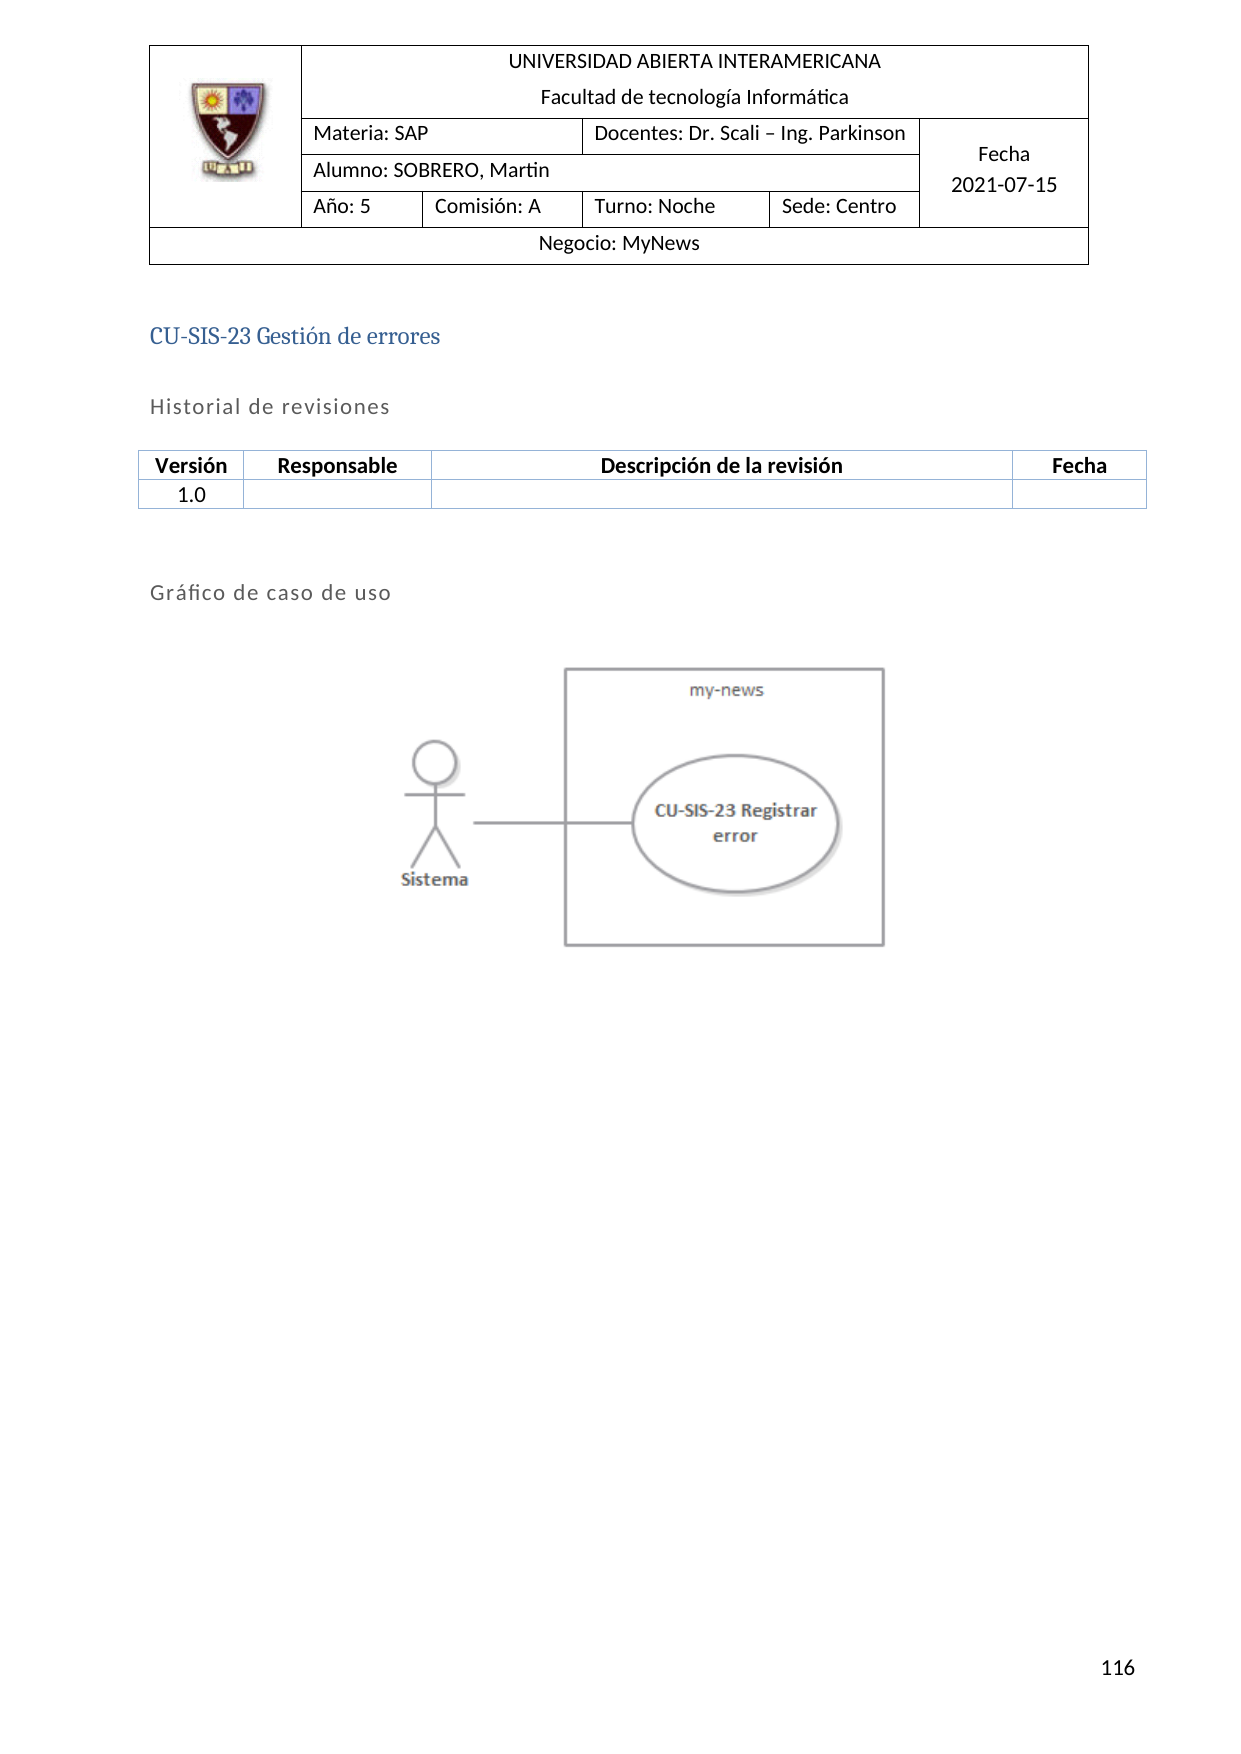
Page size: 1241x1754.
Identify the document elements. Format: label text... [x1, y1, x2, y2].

subtitle Gráfico de caso de uso [150, 578, 1135, 607]
table_header Versión [139, 451, 243, 479]
table_cell [244, 480, 431, 508]
subtitle Historial de revisiones [150, 392, 1135, 421]
table_header Descripción de la revisión [432, 451, 1012, 479]
picture [392, 635, 893, 955]
picture [177, 74, 278, 187]
table_cell 1.0 [139, 480, 243, 508]
table_header Fecha [1013, 451, 1146, 479]
subtitle CU-SIS-23 Gestión de errores [150, 322, 1135, 351]
table_cell [1013, 480, 1146, 508]
table_cell [432, 480, 1012, 508]
table_header Responsable [244, 451, 431, 479]
